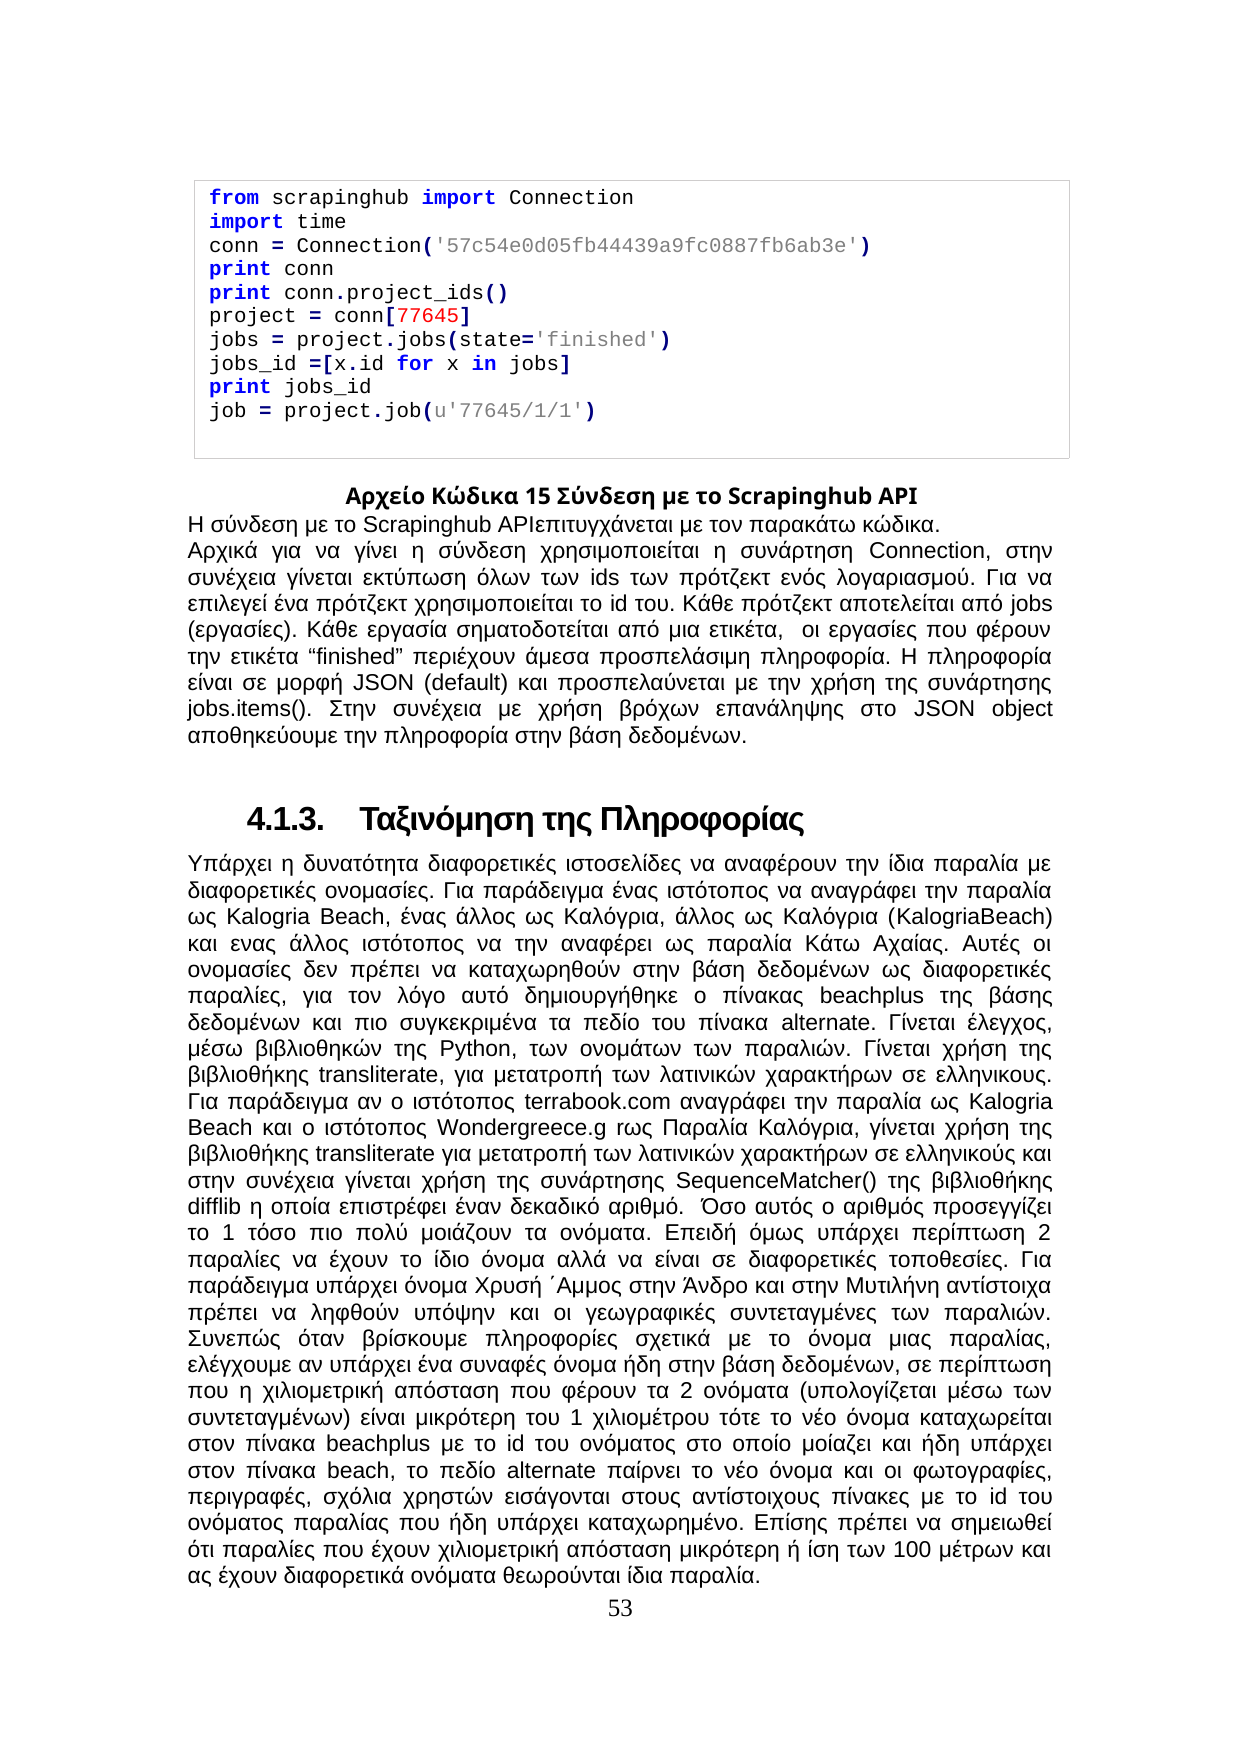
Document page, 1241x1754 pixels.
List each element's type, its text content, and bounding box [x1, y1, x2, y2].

subtitle Ταξινόμηση της Πληροφορίας [247, 799, 1053, 838]
text Αρχικά για να γίνει η σύνδεση χρησιμοποιείται η συνάρτηση Connection, στην συνέχεια γίνεται εκτύπωση όλων των ids των πρότζεκτ ενός λογαριασμού. Για να επιλεγεί ένα πρότζεκτ χρησιμοποιείται το id του. Κάθε πρότζεκτ αποτελείται από jobs (εργασίες). Κάθε εργασία σηματοδοτείται από μια ετικέτα, οι εργασίες που φέρουν την ετικέτα “finished” περιέχουν άμεσα προσπελάσιμη πληροφορία. Η πληροφορία είναι σε μορφή JSON (default) και προσπελαύνεται με την χρήση της συνάρτησης jobs.items(). Στην συνέχεια με χρήση βρόχων επανάληψης στο JSON object αποθηκεύουμε την πληροφορία στην βάση δεδομένων. [187, 537, 1053, 748]
text Η σύνδεση με το Scrapinghub APIεπιτυγχάνεται με τον παρακάτω κώδικα. [187, 150, 1053, 537]
text Υπάρχει η δυνατότητα διαφορετικές ιστοσελίδες να αναφέρουν την ίδια παραλία με διαφορετικές ονομασίες. Για παράδειγμα ένας ιστότοπος να αναγράφει την παραλία ως Kalogria Beach, ένας άλλος ως Καλόγρια, άλλος ως Καλόγρια (KalogriaBeach) και ενας άλλος ιστότοπος να την αναφέρει ως παραλία Κάτω Αχαίας. Αυτές οι ονομασίες δεν πρέπει να καταχωρηθούν στην βάση δεδομένων ως διαφορετικές παραλίες, για τον λόγο αυτό δημιουργήθηκε ο πίνακας beachplus της βάσης δεδομένων και πιο συγκεκριμένα τα πεδίο του πίνακα alternate. Γίνεται έλεγχος, μέσω βιβλιοθηκών της Python, των ονομάτων των παραλιών. Γίνεται χρήση της βιβλιοθήκης transliterate, για μετατροπή των λατινικών χαρακτήρων σε ελληνικους. Για παράδειγμα αν ο ιστότοπος terrabook.com αναγράφει την παραλία ως Kalogria Beach και ο ιστότοπος Wondergreece.g rως Παραλία Καλόγρια, γίνεται χρήση της βιβλιοθήκης transliterate για μετατροπή των λατινικών χαρακτήρων σε ελληνικούς και στην συνέχεια γίνεται χρήση της συνάρτησης SequenceMatcher() της βιβλιοθήκης difflib η οποία επιστρέφει έναν δεκαδικό αριθμό. Όσο αυτός ο αριθμός προσεγγίζει το 1 τόσο πιο πολύ μοιάζουν τα ονόματα. Επειδή όμως υπάρχει περίπτωση 2 παραλίες να έχουν το ίδιο όνομα αλλά να είναι σε διαφορετικές τοποθεσίες. Για παράδειγμα υπάρχει όνομα Χρυσή ΄Αμμος στην Άνδρο και στην Μυτιλήνη αντίστοιχα πρέπει να ληφθούν υπόψην και οι γεωγραφικές συντεταγμένες των παραλιών. Συνεπώς όταν βρίσκουμε πληροφορίες σχετικά με το όνομα μιας παραλίας, ελέγχουμε αν υπάρχει ένα συναφές όνομα ήδη στην βάση δεδομένων, σε περίπτωση που η χιλιομετρική απόσταση που φέρουν τα 2 ονόματα (υπολογίζεται μέσω των συντεταγμένων) είναι μικρότερη του 1 χιλιομέτρου τότε το νέο όνομα καταχωρείται στον πίνακα beachplus με το id του ονόματος στο οποίο μοίαζει και ήδη υπάρχει στον πίνακα beach, το πεδίο alternate παίρνει το νέο όνομα και οι φωτογραφίες, περιγραφές, σχόλια χρηστών εισάγονται στους αντίστοιχους πίνακες με το id του ονόματος παραλίας που ήδη υπάρχει καταχωρημένο. Επίσης πρέπει να σημειωθεί ότι παραλίες που έχουν χιλιομετρική απόσταση μικρότερη ή ίση των 100 μέτρων και ας έχουν διαφορετικά ονόματα θεωρούνται ίδια παραλία. [187, 850, 1053, 1588]
